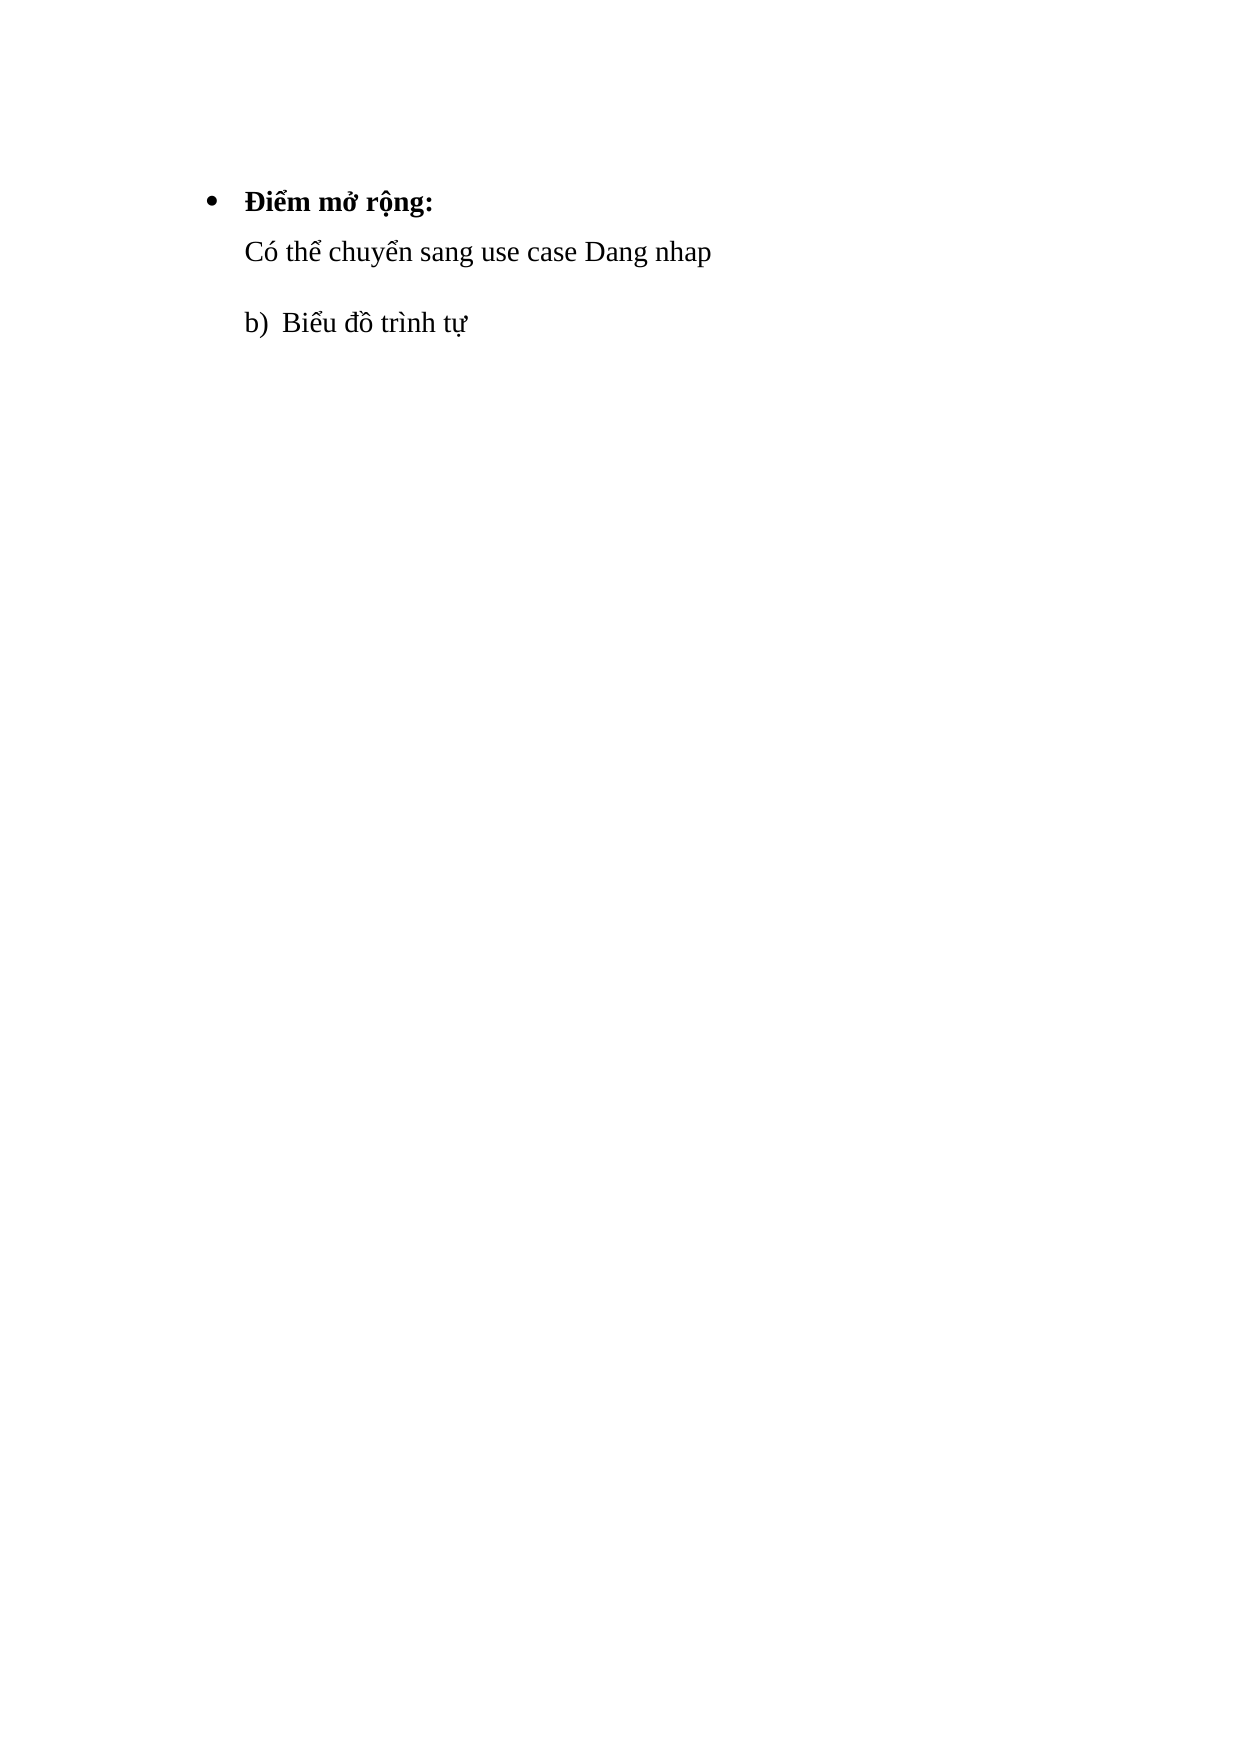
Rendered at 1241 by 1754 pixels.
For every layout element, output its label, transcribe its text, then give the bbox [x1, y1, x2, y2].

text Có thể chuyển sang use case Dang nhap [244, 234, 1122, 268]
list Biểu đồ trình tự [244, 305, 1122, 339]
list Điểm mở rộng: [207, 184, 1122, 217]
